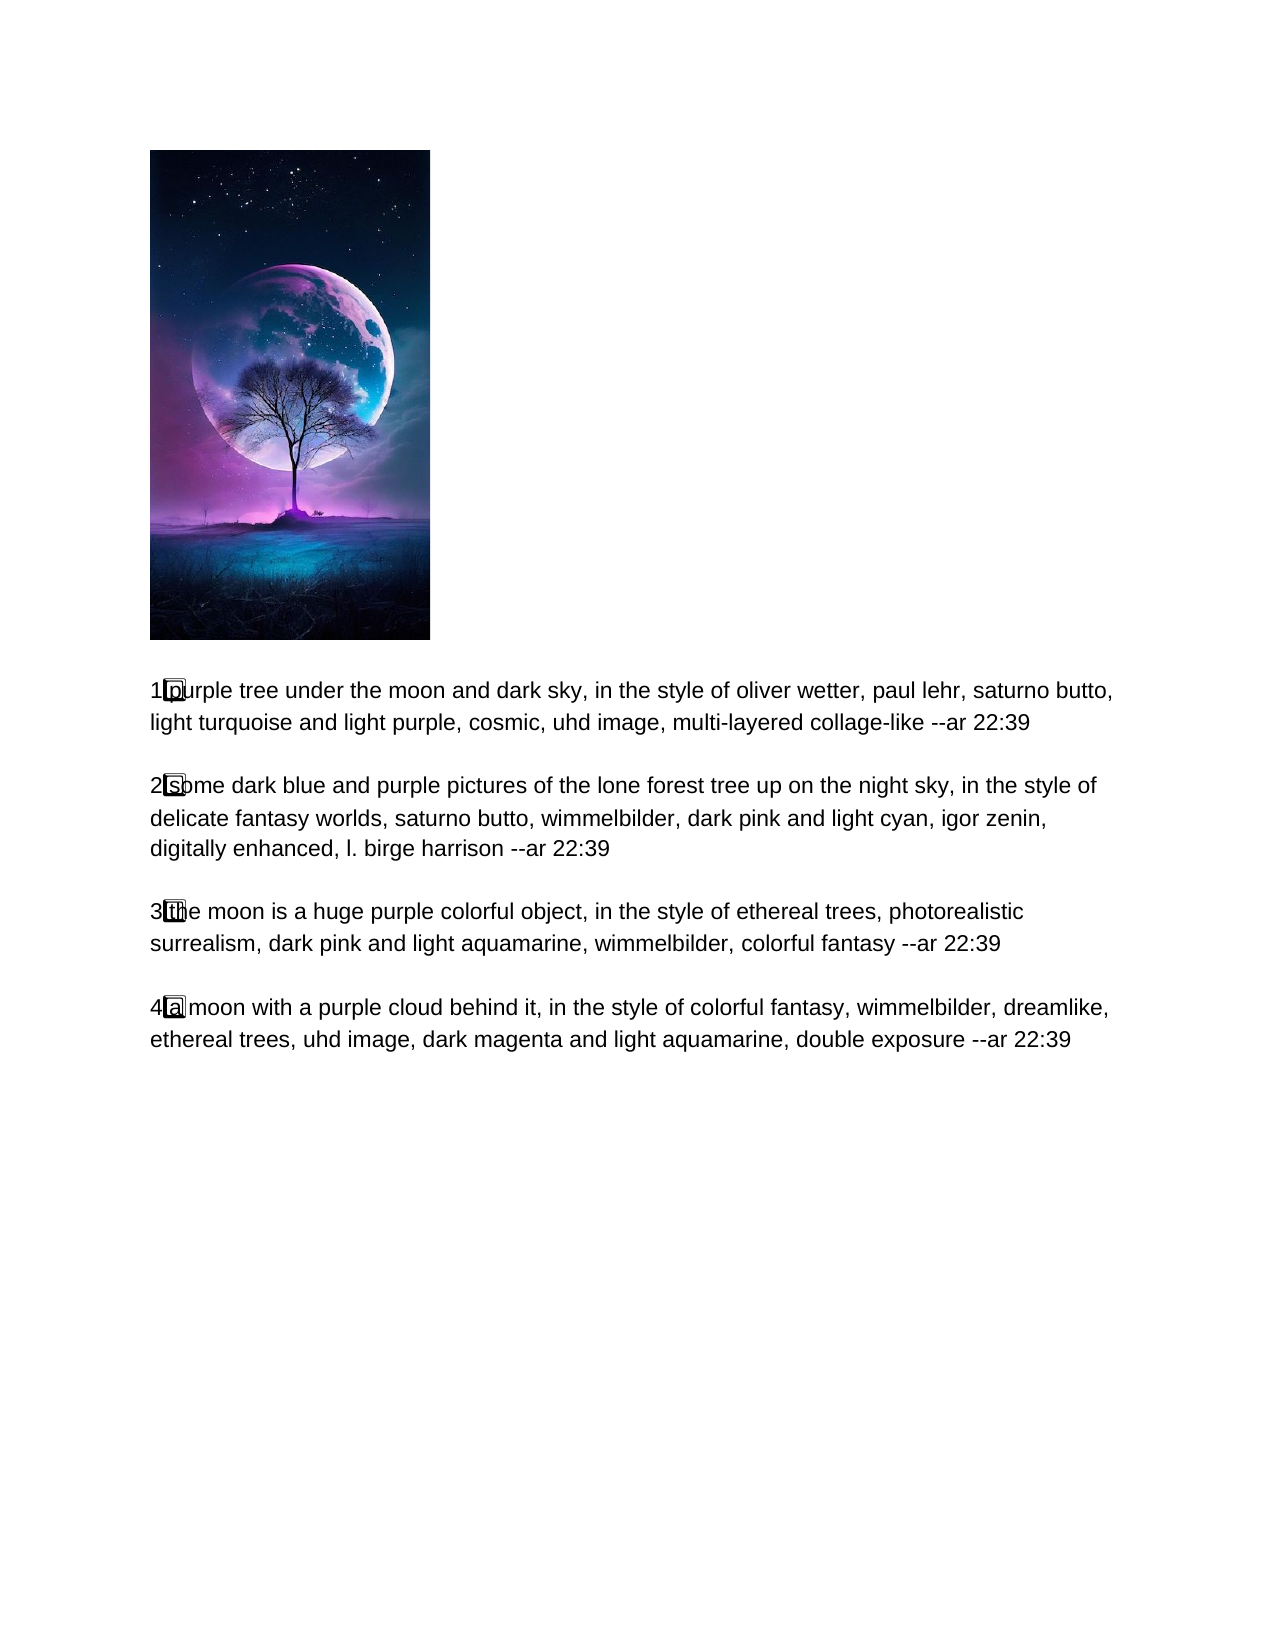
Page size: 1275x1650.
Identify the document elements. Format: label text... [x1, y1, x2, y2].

text 2️⃣ some dark blue and purple pictures of the lone forest tree up on the night sky, in the style of delicate fantasy worlds, saturno butto, wimmelbilder, dark pink and light cyan, igor zenin, digitally enhanced, l. birge harrison --ar 22:39 [150, 769, 1125, 861]
text 1️⃣ purple tree under the moon and dark sky, in the style of oliver wetter, paul lehr, saturno butto, light turquoise and light purple, cosmic, uhd image, multi-layered collage-like --ar 22:39 [150, 674, 1125, 735]
picture [150, 150, 431, 640]
text 3️⃣ the moon is a huge purple colorful object, in the style of ethereal trees, photorealistic surrealism, dark pink and light aquamarine, wimmelbilder, colorful fantasy --ar 22:39 [150, 895, 1125, 957]
text 4️⃣ a moon with a purple cloud behind it, in the style of colorful fantasy, wimmelbilder, dreamlike, ethereal trees, uhd image, dark magenta and light aquamarine, double exposure --ar 22:39 [150, 991, 1125, 1052]
